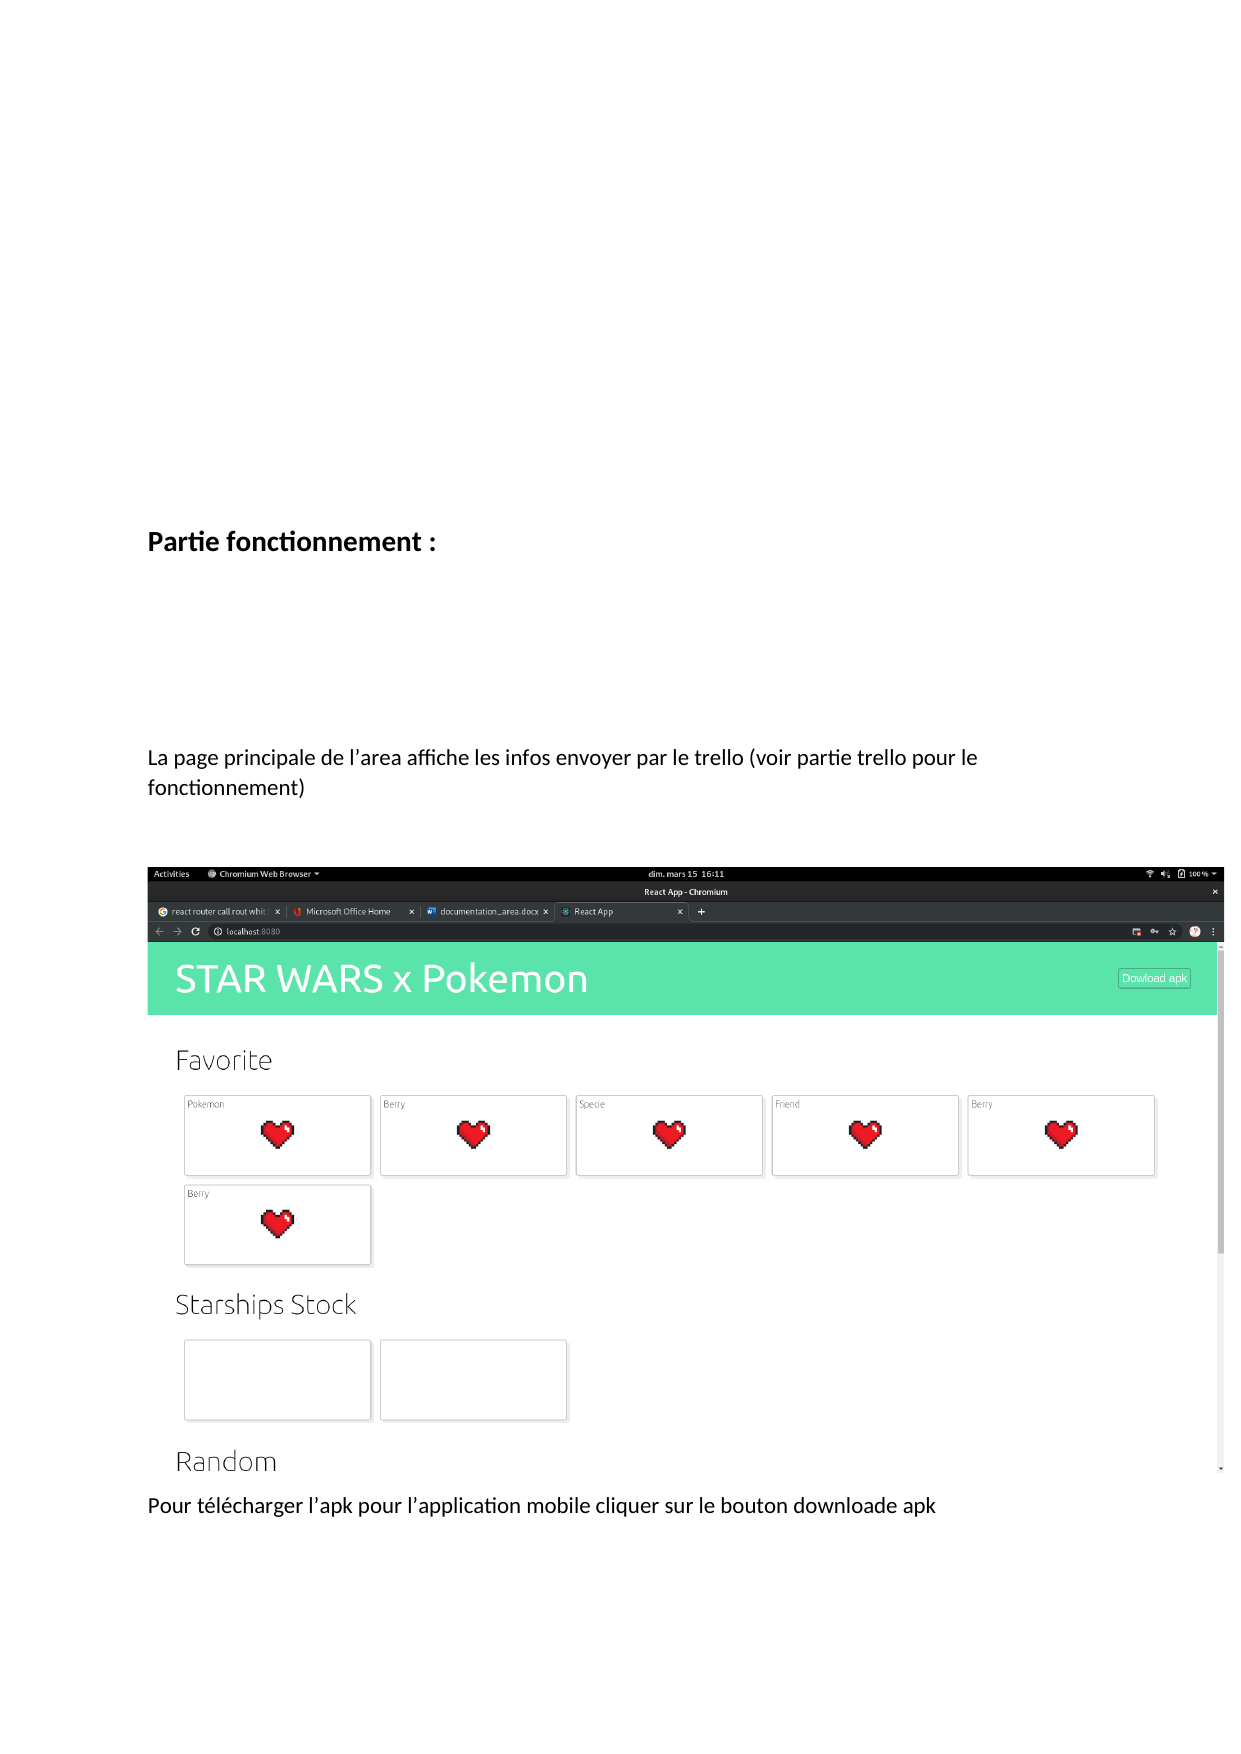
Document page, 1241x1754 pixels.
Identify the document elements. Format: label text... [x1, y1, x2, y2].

text Partie fonctionnement : [148, 523, 1093, 558]
text La page principale de l’area affiche les infos envoyer par le trello (voir partie trello pour le fonctionnement) [148, 743, 1093, 801]
picture [147, 867, 1225, 1473]
text Pour télécharger l’apk pour l’application mobile cliquer sur le bouton downloade apk [148, 1491, 1093, 1519]
